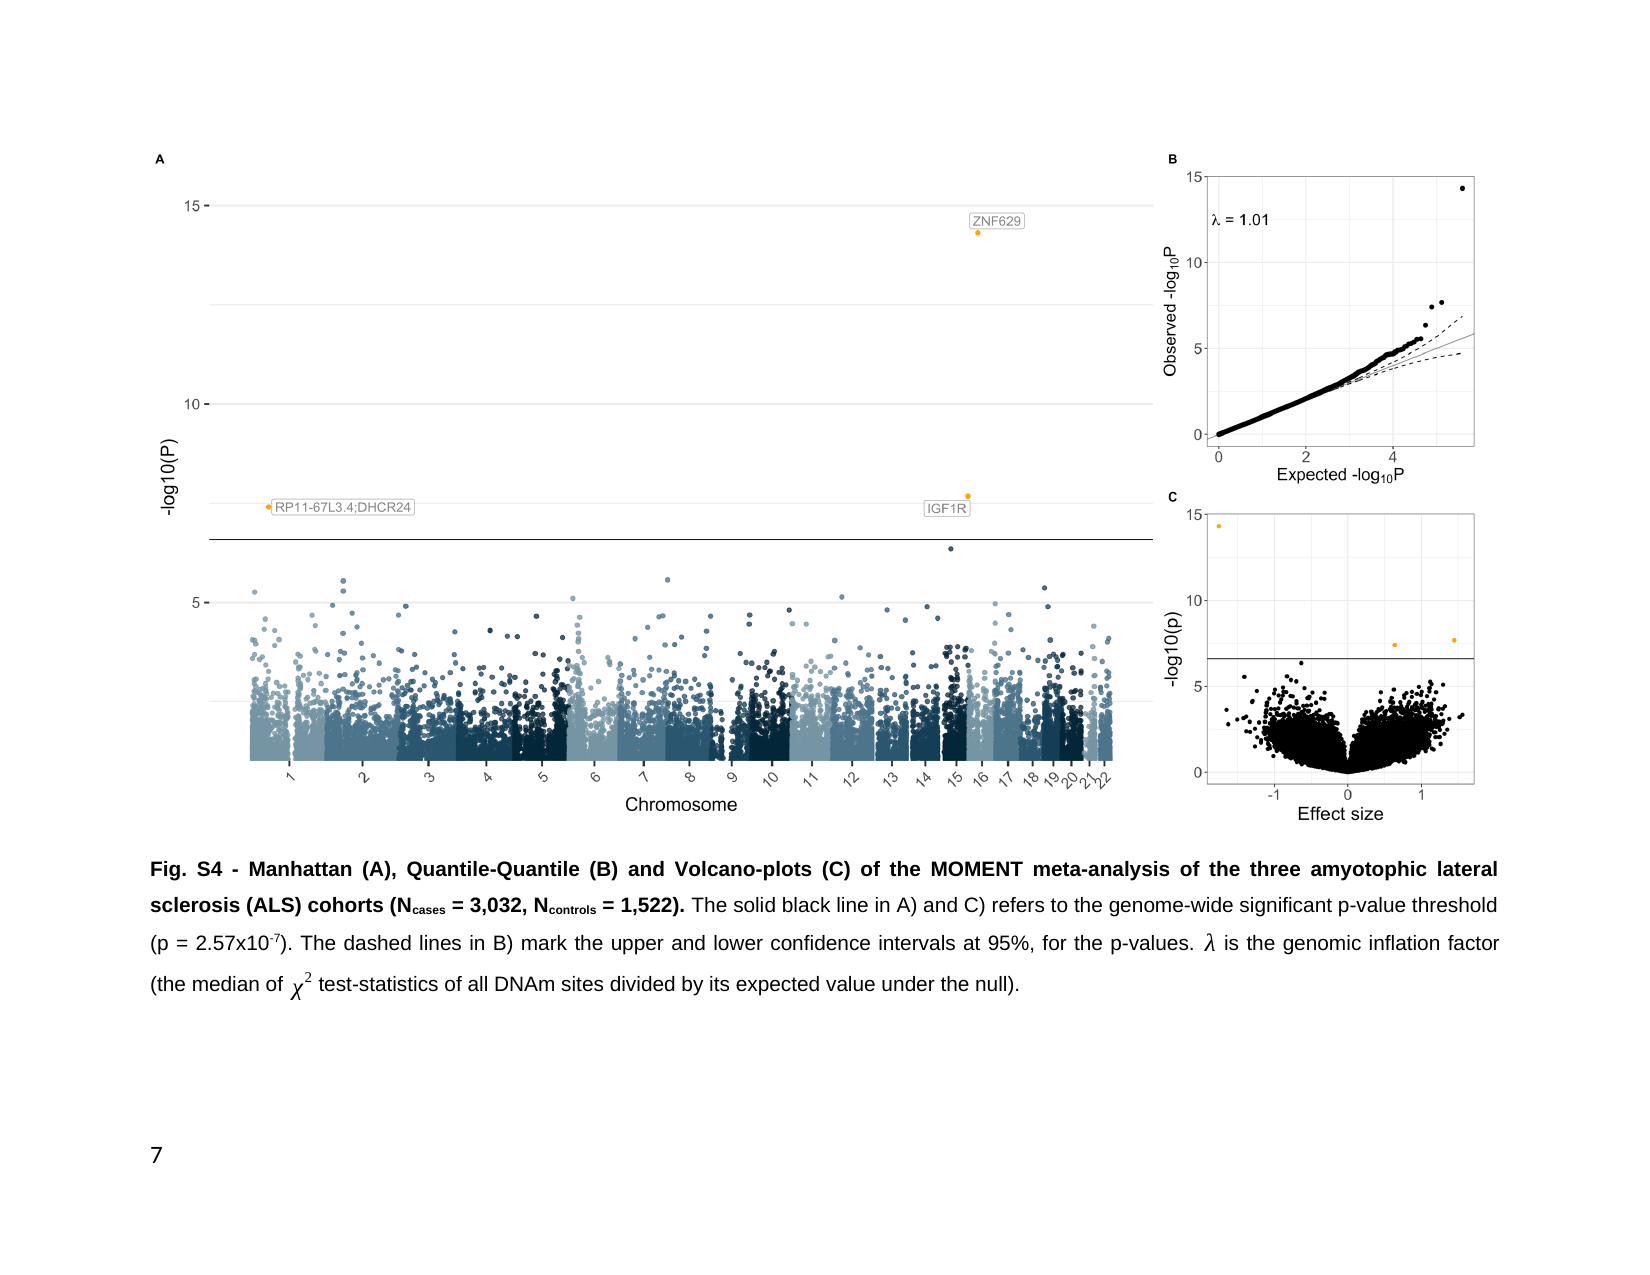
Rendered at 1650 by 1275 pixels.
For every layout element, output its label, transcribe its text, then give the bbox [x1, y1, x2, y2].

picture [150, 150, 1500, 825]
text Fig. S4 - Manhattan (A), Quantile-Quantile (B) and Volcano-plots (C) of the MOMENT meta-analysis of the three amyotophic lateral sclerosis (ALS) cohorts (Ncases = 3,032, Ncontrols = 1,522). The solid black line in A) and C) refers to the genome-wide significant p-value threshold (p = 2.57x10-7). The dashed lines in B) mark the upper and lower confidence intervals at 95%, for the p-values. is the genomic inflation factor (the median of test-statistics of all DNAm sites divided by its expected value under the null). [150, 857, 1500, 1000]
